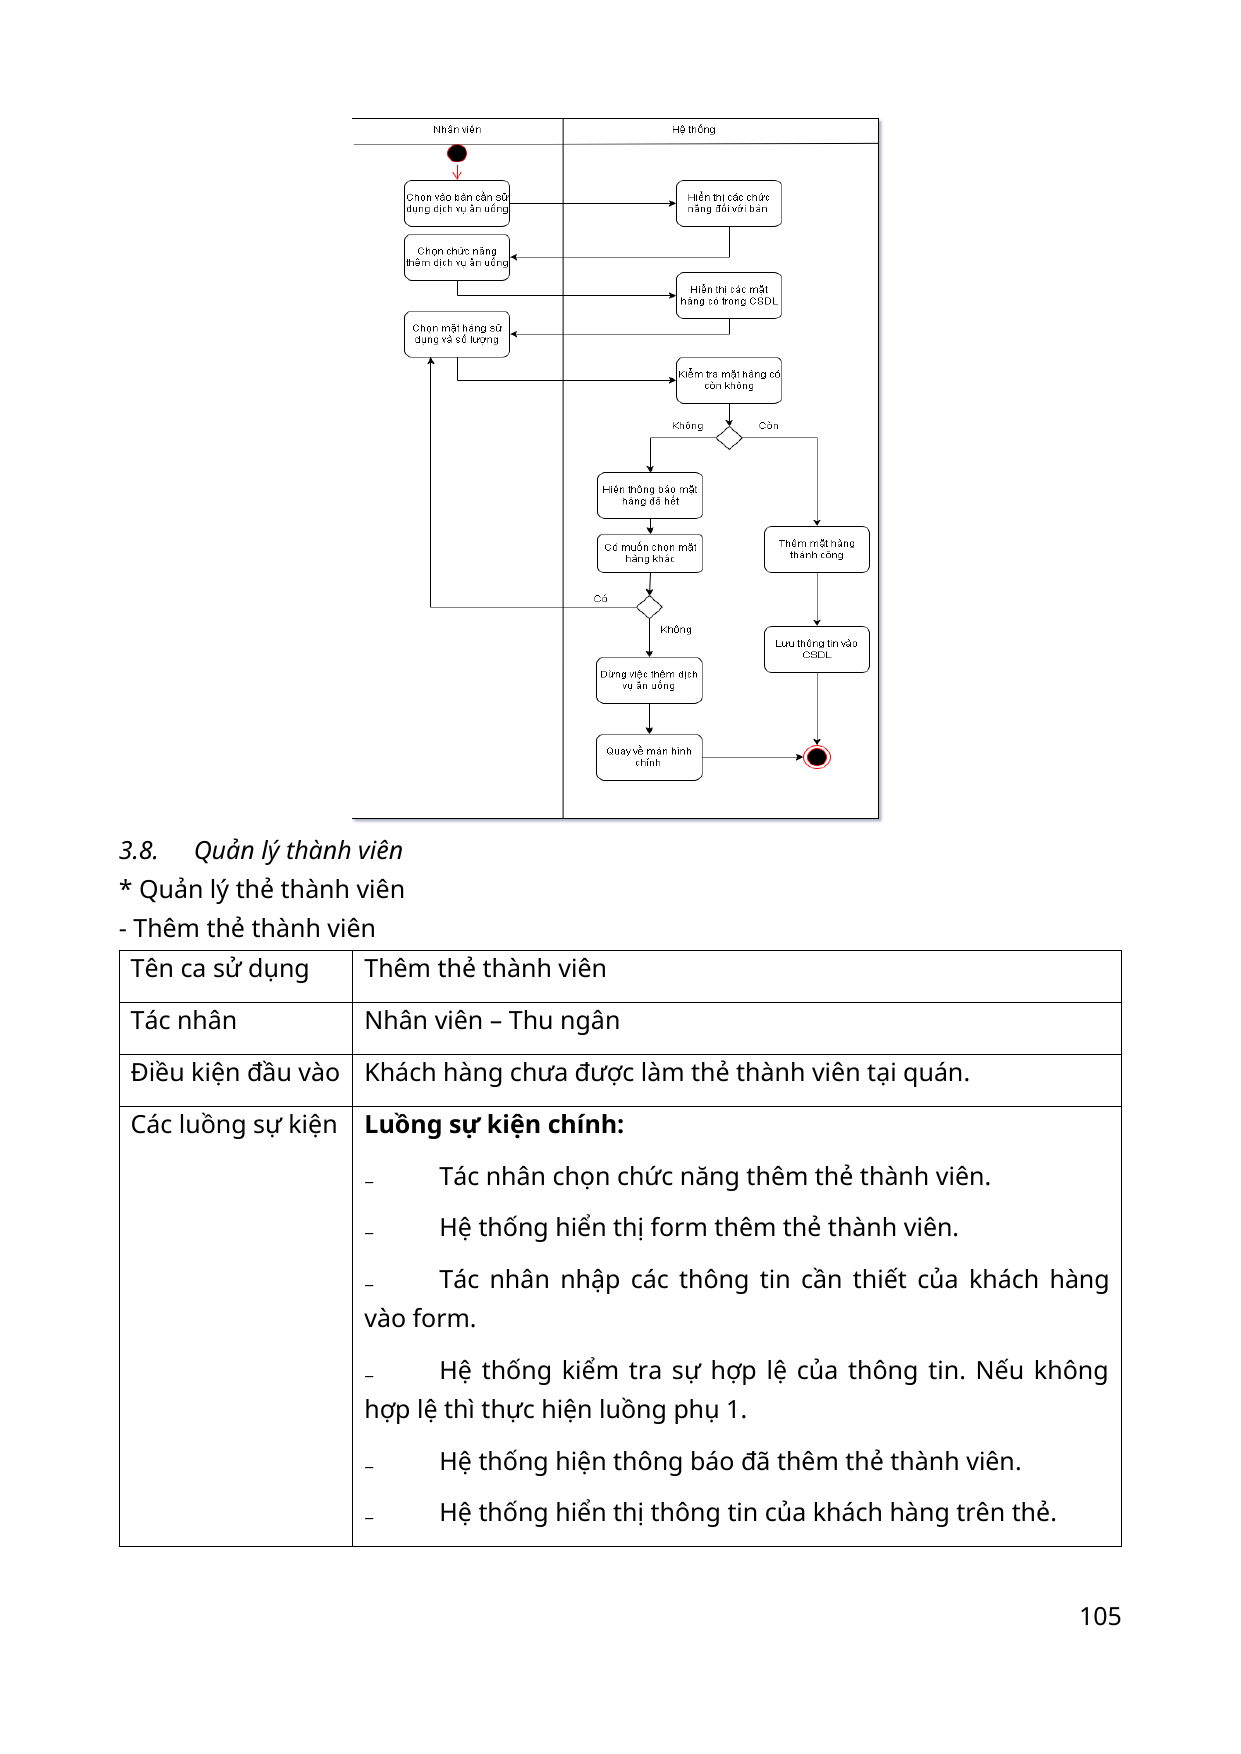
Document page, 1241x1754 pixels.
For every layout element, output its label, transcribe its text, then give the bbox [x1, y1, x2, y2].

table_cell Nhân viên – Thu ngân [353, 1003, 1121, 1054]
table_header Thêm thẻ thành viên [353, 951, 1121, 1002]
table_cell Tác nhân [120, 1003, 352, 1054]
text 3.8. Quản lý thành viên [118, 832, 1122, 866]
picture [352, 118, 889, 828]
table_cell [353, 1107, 1121, 1546]
table_cell Điều kiện đầu vào [120, 1055, 352, 1106]
table_header Tên ca sử dụng [120, 951, 352, 1002]
table_cell Các luồng sự kiện [120, 1107, 352, 1546]
subtitle * Quản lý thẻ thành viên [118, 872, 1122, 906]
table_cell Khách hàng chưa được làm thẻ thành viên tại quán. [353, 1055, 1121, 1106]
text - Thêm thẻ thành viên [118, 911, 1122, 945]
